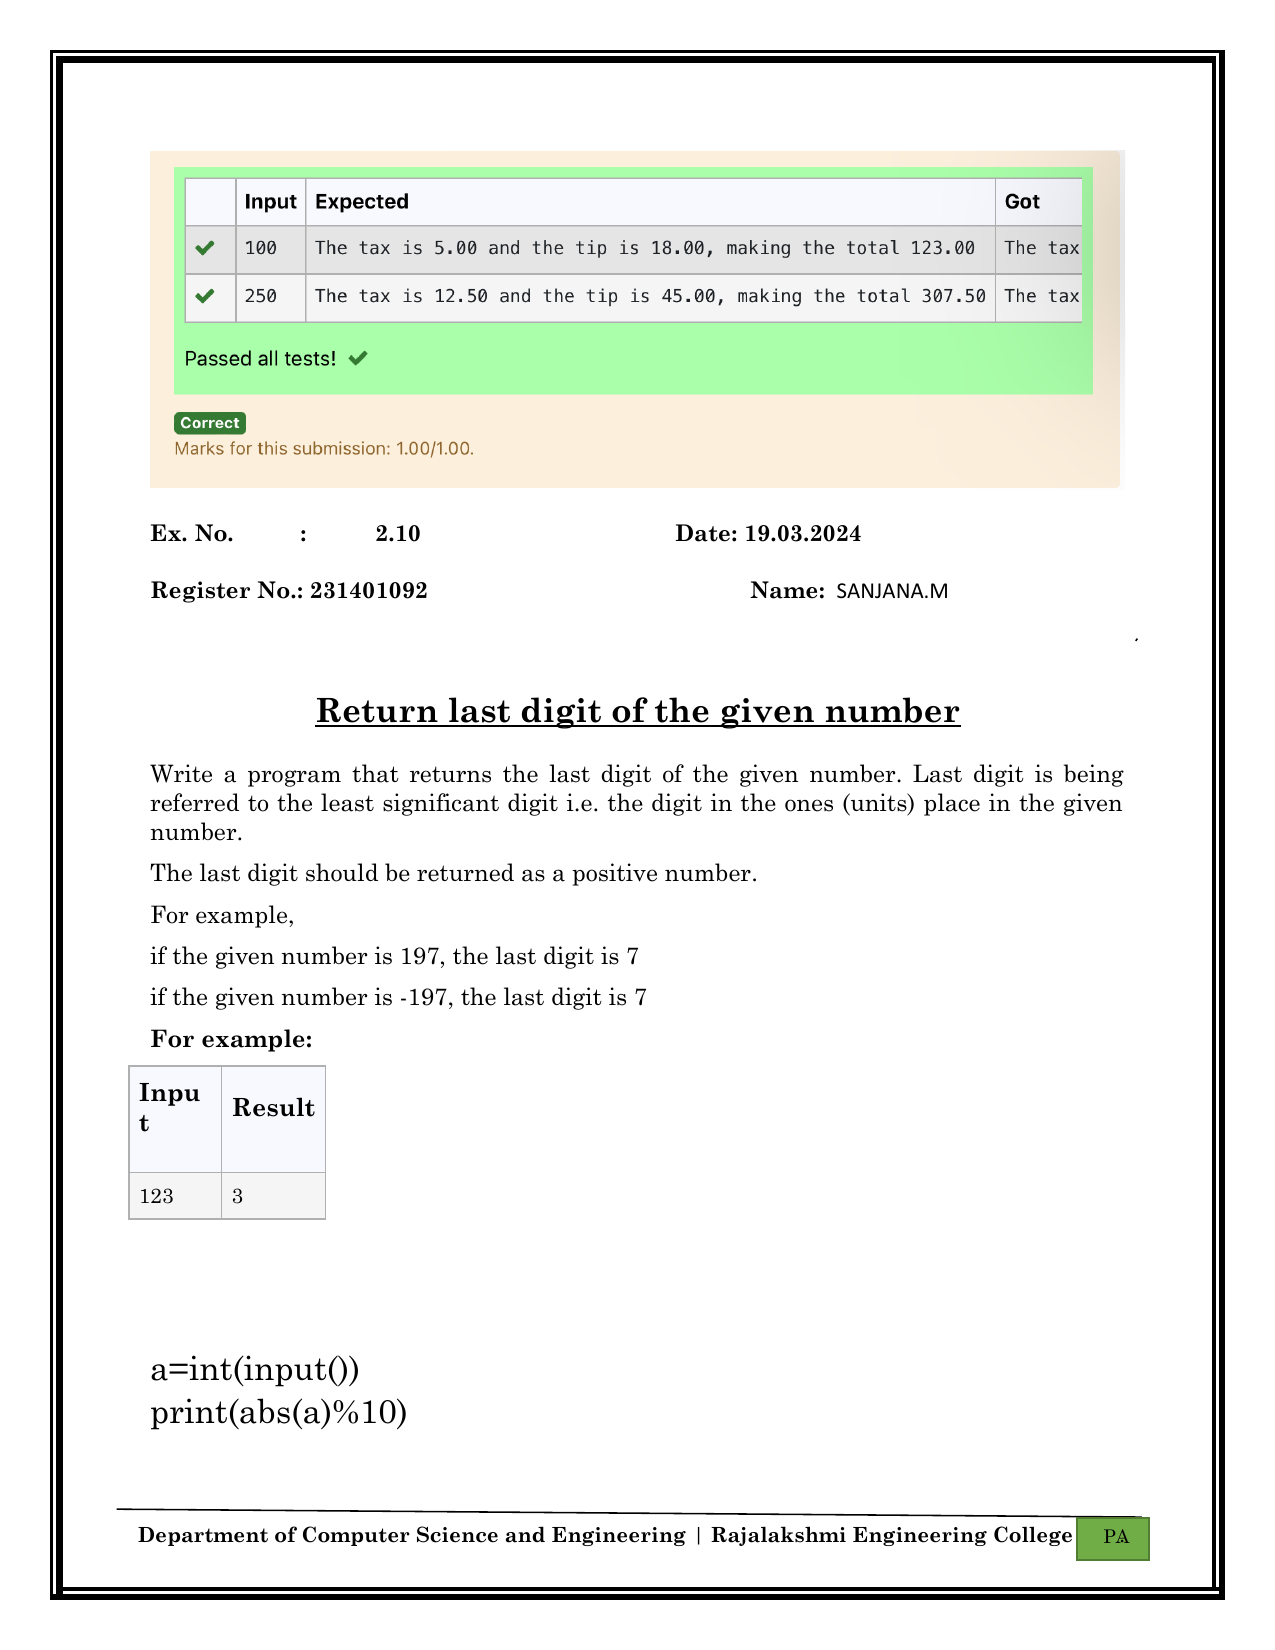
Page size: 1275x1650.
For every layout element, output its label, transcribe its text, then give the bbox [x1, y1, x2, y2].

text if the given number is 197, the last digit is 7 [150, 941, 1125, 970]
text Ex. No. : 2.10 Date: 19.03.2024 [150, 519, 1125, 546]
text Write a program that returns the last digit of the given number. Last digit is being referred to the least significant digit i.e. the digit in the ones (units) place in the given number. [150, 759, 1125, 846]
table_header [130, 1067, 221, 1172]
subtitle a=int(input()) [150, 1348, 1125, 1388]
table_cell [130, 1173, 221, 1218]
text Return last digit of the given number [150, 690, 1125, 730]
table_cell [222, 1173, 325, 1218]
text For example: [150, 1023, 1125, 1052]
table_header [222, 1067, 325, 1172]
subtitle print(abs(a)%10) [150, 1391, 1125, 1431]
text if the given number is -197, the last digit is 7 [150, 982, 1125, 1011]
text Register No.: 231401092 Name: SANJANA.M [150, 576, 1125, 604]
text The last digit should be returned as a positive number. [150, 858, 1125, 887]
picture [150, 150, 1125, 490]
text For example, [150, 899, 1125, 928]
